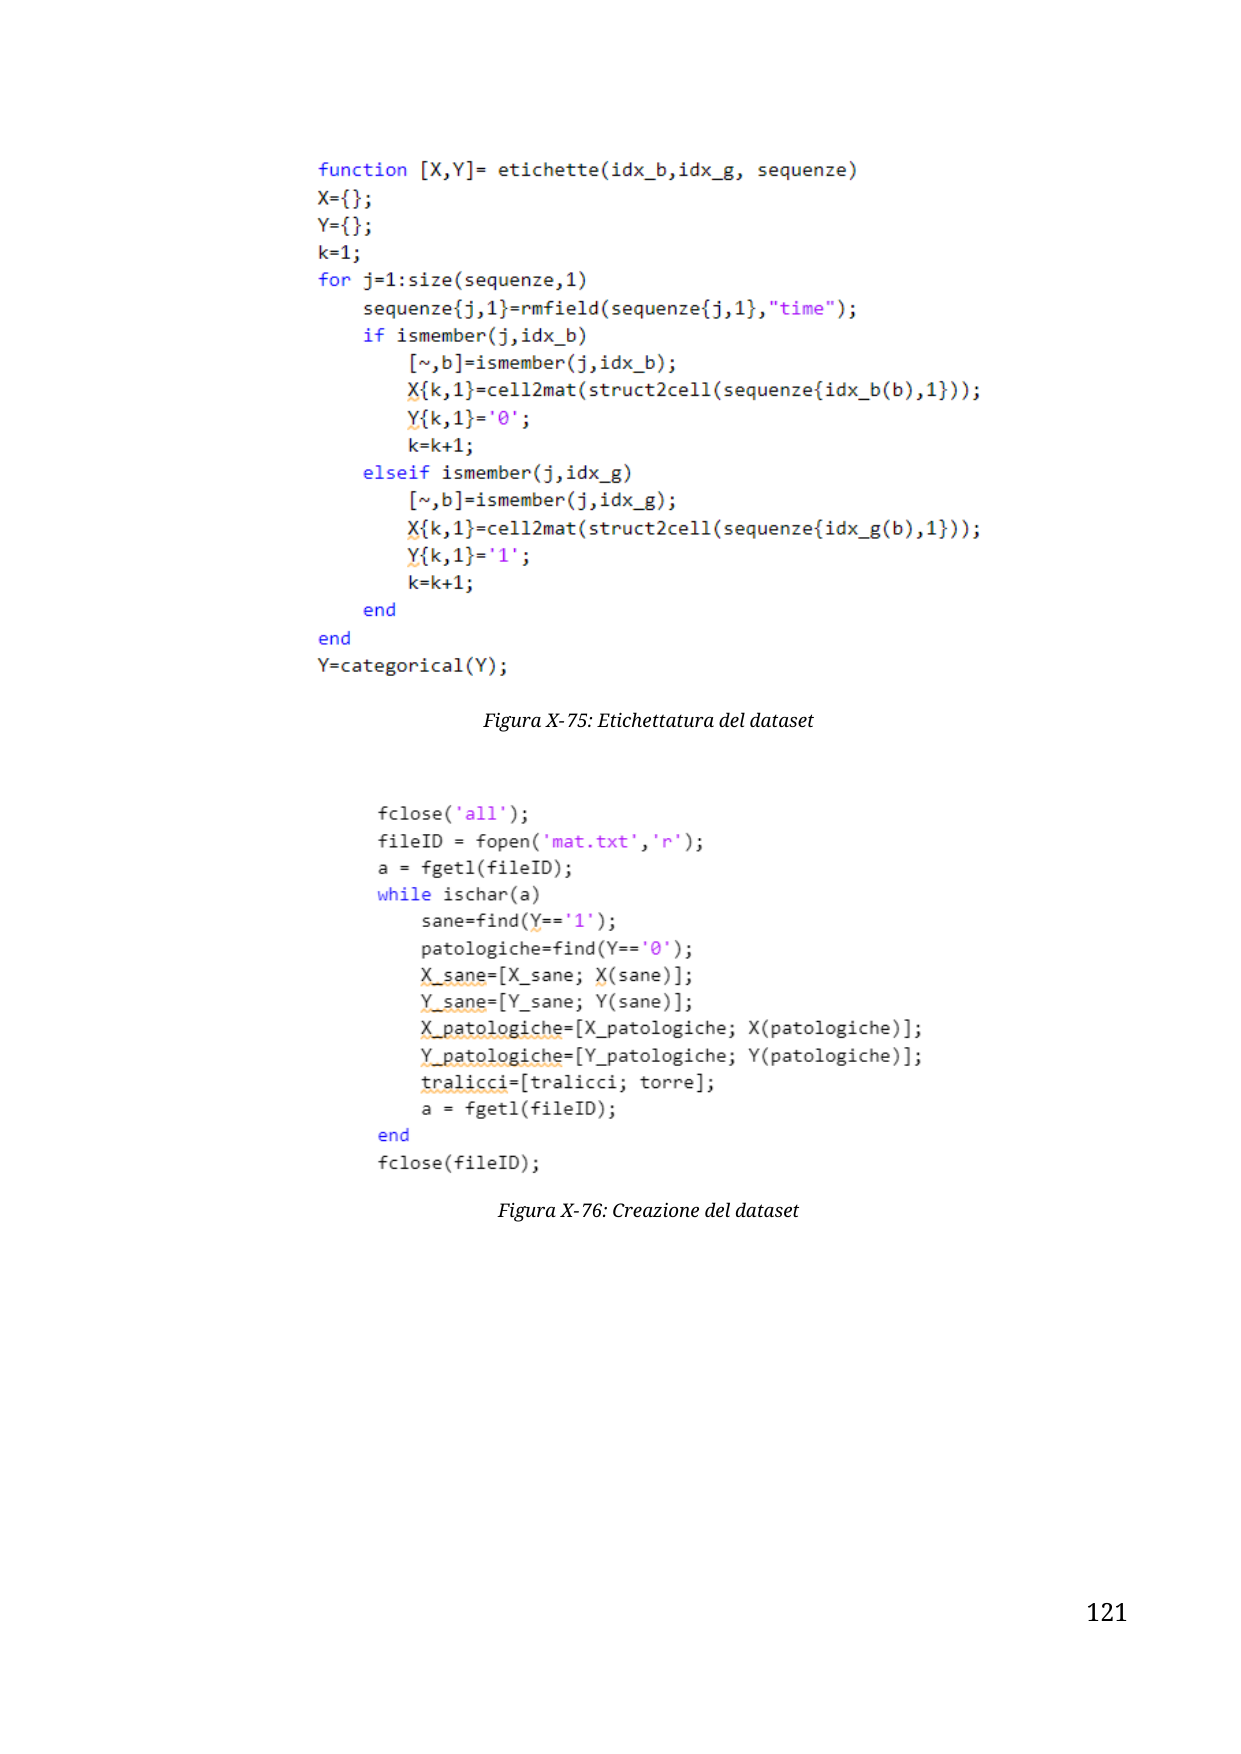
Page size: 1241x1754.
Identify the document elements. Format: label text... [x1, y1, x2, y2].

picture [369, 796, 931, 1185]
picture [309, 150, 990, 695]
